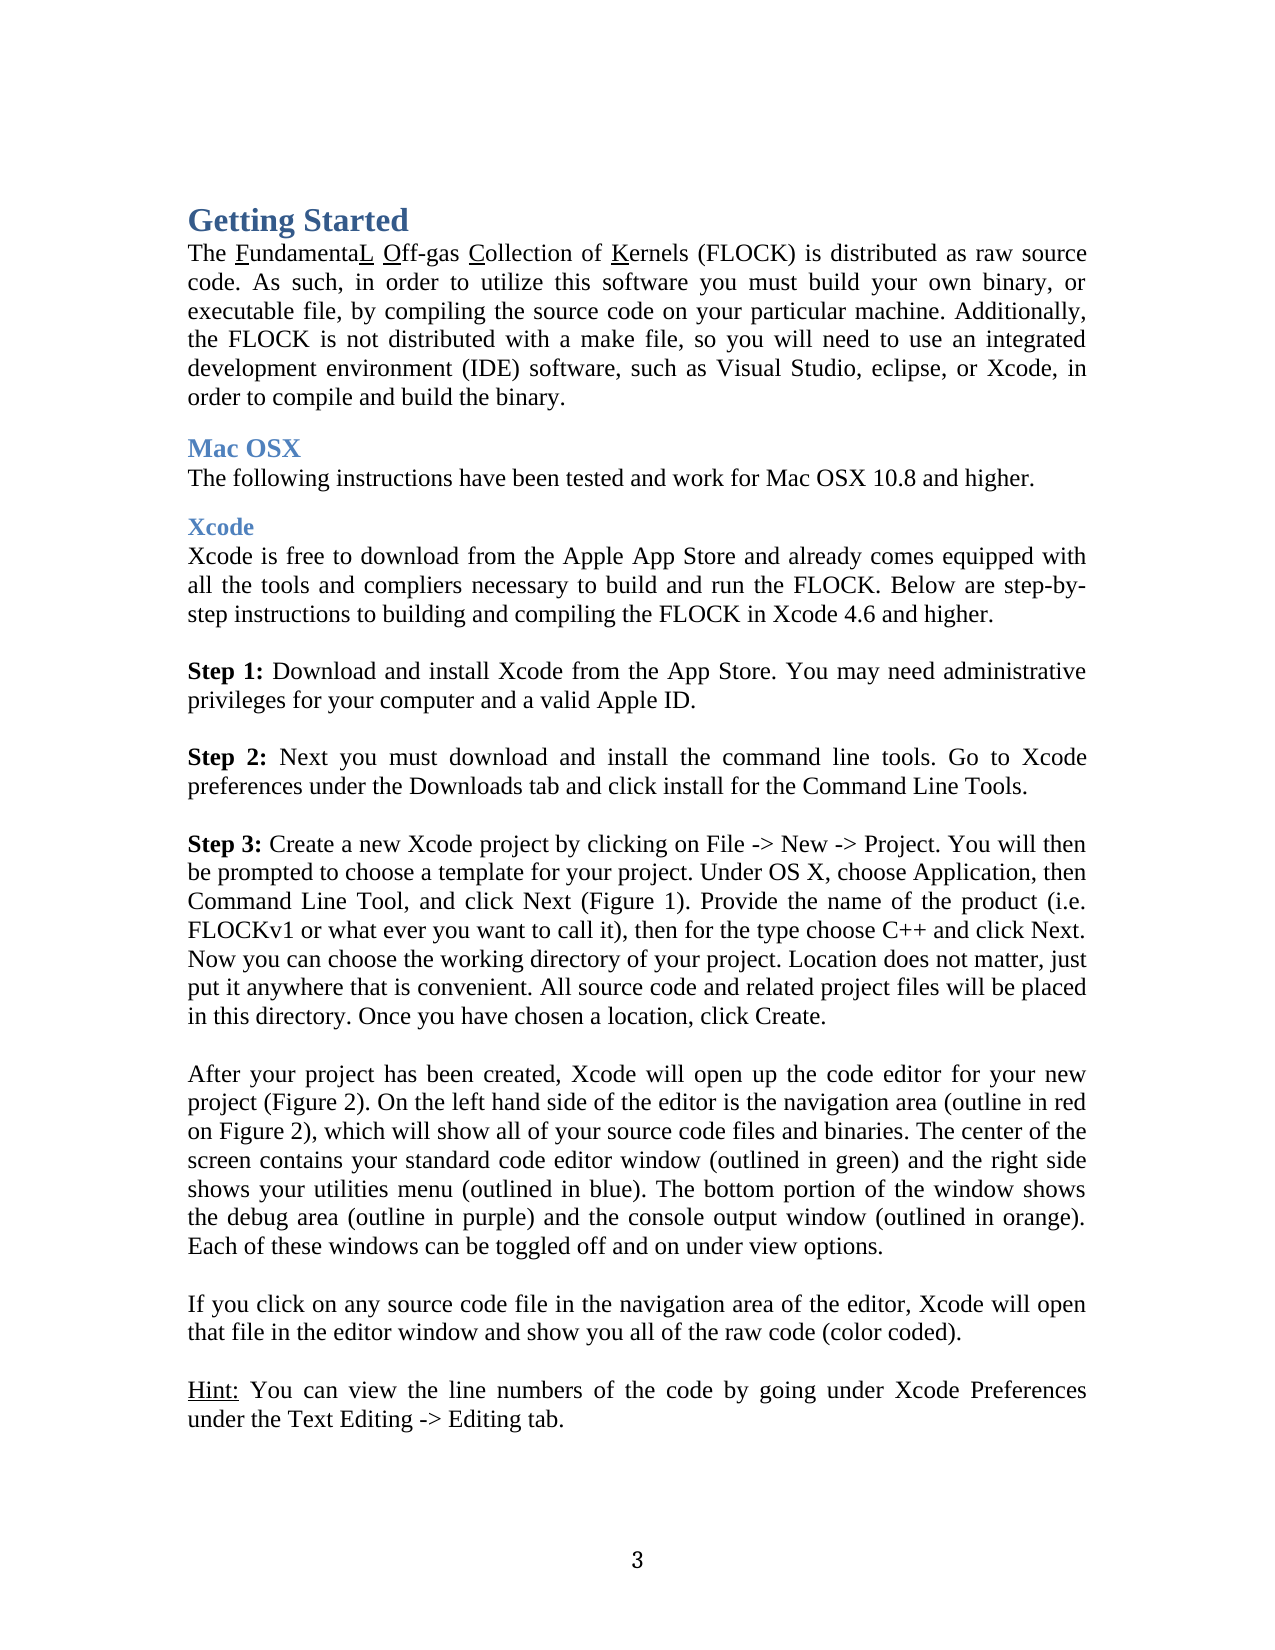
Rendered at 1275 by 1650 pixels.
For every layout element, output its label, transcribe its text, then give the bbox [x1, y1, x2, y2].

text If you click on any source code file in the navigation area of the editor, Xcode will open that file in the editor window and show you all of the raw code (color coded). [187, 1289, 1087, 1346]
text Step 2: Next you must download and install the command line tools. Go to Xcode preferences under the Downloads tab and click install for the Command Line Tools. [187, 742, 1087, 800]
subtitle Getting Started [187, 200, 1087, 238]
text Xcode is free to download from the Apple App Store and already comes equipped with all the tools and compliers necessary to build and run the FLOCK. Below are step-by-step instructions to building and compiling the FLOCK in Xcode 4.6 and higher. [187, 541, 1087, 627]
text The FundamentaL Off-gas Collection of Kernels (FLOCK) is distributed as raw source code. As such, in order to utilize this software you must build your own binary, or executable file, by compiling the source code on your particular machine. Additionally, the FLOCK is not distributed with a make file, so you will need to use an integrated development environment (IDE) software, such as Visual Studio, eclipse, or Xcode, in order to compile and build the binary. [187, 238, 1087, 411]
subtitle Mac OSX [187, 432, 1087, 463]
text Step 1: Download and install Xcode from the App Store. You may need administrative privileges for your computer and a valid Apple ID. [187, 656, 1087, 714]
text Step 3: Create a new Xcode project by clicking on File -> New -> Project. You will then be prompted to choose a template for your project. Under OS X, choose Application, then Command Line Tool, and click Next (Figure 1). Provide the name of the product (i.e. FLOCKv1 or what ever you want to call it), then for the type choose C++ and click Next. Now you can choose the working directory of your project. Location does not matter, just put it anywhere that is convenient. All source code and related project files will be placed in this directory. Once you have chosen a location, click Create. [187, 829, 1087, 1030]
text After your project has been created, Xcode will open up the code editor for your new project (Figure 2). On the left hand side of the editor is the navigation area (outline in red on Figure 2), which will show all of your source code files and binaries. The center of the screen contains your standard code editor window (outlined in green) and the right side shows your utilities menu (outlined in blue). The bottom portion of the window shows the debug area (outline in purple) and the console output window (outlined in orange). Each of these windows can be toggled off and on under view options. [187, 1059, 1087, 1260]
text Hint: You can view the line numbers of the code by going under Xcode Preferences under the Text Editing -> Editing tab. [187, 1375, 1087, 1432]
subtitle Xcode [187, 512, 1087, 541]
text The following instructions have been tested and work for Mac OSX 10.8 and higher. [187, 463, 1087, 492]
